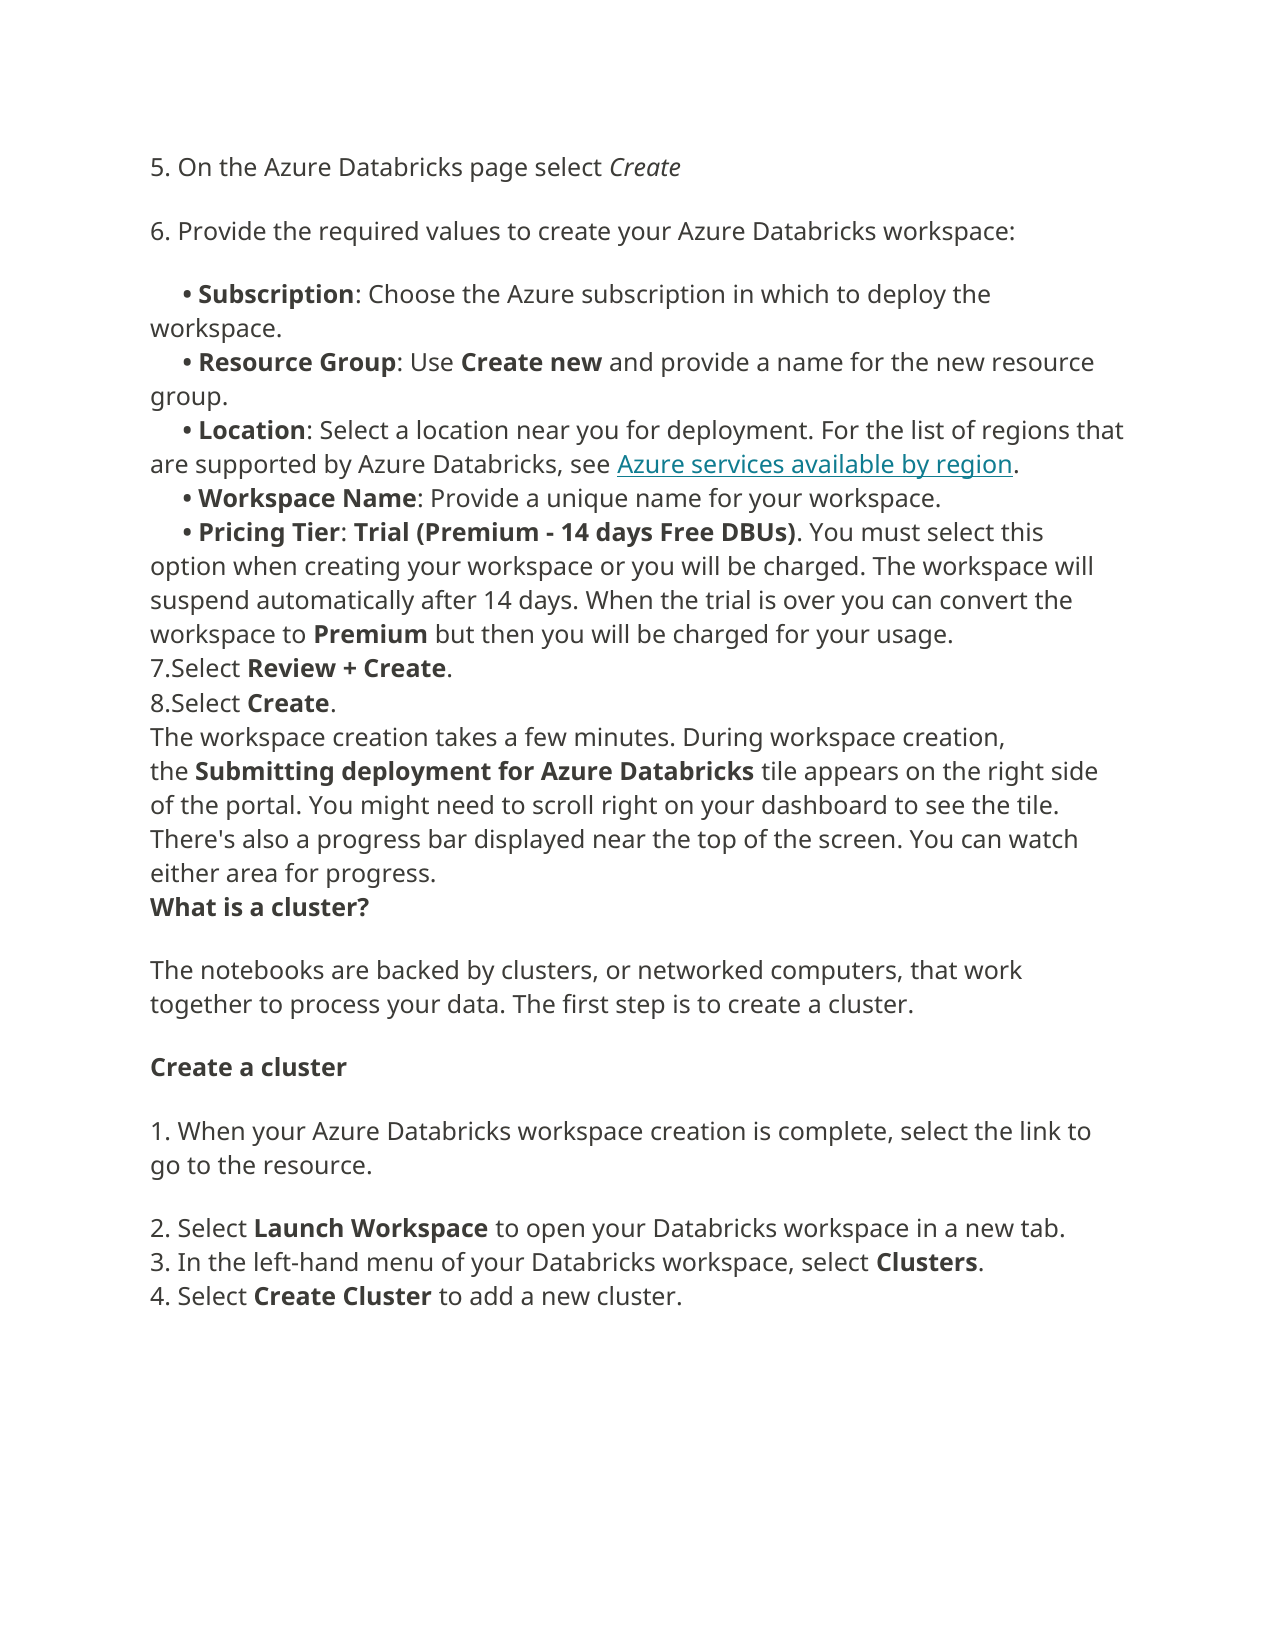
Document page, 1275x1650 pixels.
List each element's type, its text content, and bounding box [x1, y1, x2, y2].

text • Workspace Name: Provide a unique name for your workspace. [150, 481, 1125, 515]
text • Pricing Tier: Trial (Premium - 14 days Free DBUs). You must select this option when creating your workspace or you will be charged. The workspace will suspend automatically after 14 days. When the trial is over you can convert the workspace to Premium but then you will be charged for your usage. [150, 515, 1125, 651]
text • Subscription: Choose the Azure subscription in which to deploy the workspace. [150, 276, 1125, 344]
text The notebooks are backed by clusters, or networked computers, that work together to process your data. The first step is to create a cluster. [150, 953, 1125, 1021]
text 7.Select Review + Create. [150, 651, 1125, 685]
text The workspace creation takes a few minutes. During workspace creation, the Submitting deployment for Azure Databricks tile appears on the right side of the portal. You might need to scroll right on your dashboard to see the tile. There's also a progress bar displayed near the top of the screen. You can watch either area for progress. [150, 719, 1125, 889]
text 1. When your Azure Databricks workspace creation is complete, select the link to go to the resource. [150, 1113, 1125, 1181]
text 4. Select Create Cluster to add a new cluster. [150, 1279, 1125, 1313]
text What is a cluster? [150, 889, 1125, 924]
text • Location: Select a location near you for deployment. For the list of regions that are supported by Azure Databricks, see Azure services available by region. [150, 413, 1125, 481]
text 3. In the left-hand menu of your Databricks workspace, select Clusters. [150, 1245, 1125, 1279]
text Create a cluster [150, 1050, 1125, 1084]
text 8.Select Create. [150, 685, 1125, 719]
text 2. Select Launch Workspace to open your Databricks workspace in a new tab. [150, 1211, 1125, 1245]
text 6. Provide the required values to create your Azure Databricks workspace: [150, 213, 1125, 247]
text • Resource Group: Use Create new and provide a name for the new resource group. [150, 344, 1125, 413]
text 5. On the Azure Databricks page select Create [150, 150, 1125, 184]
